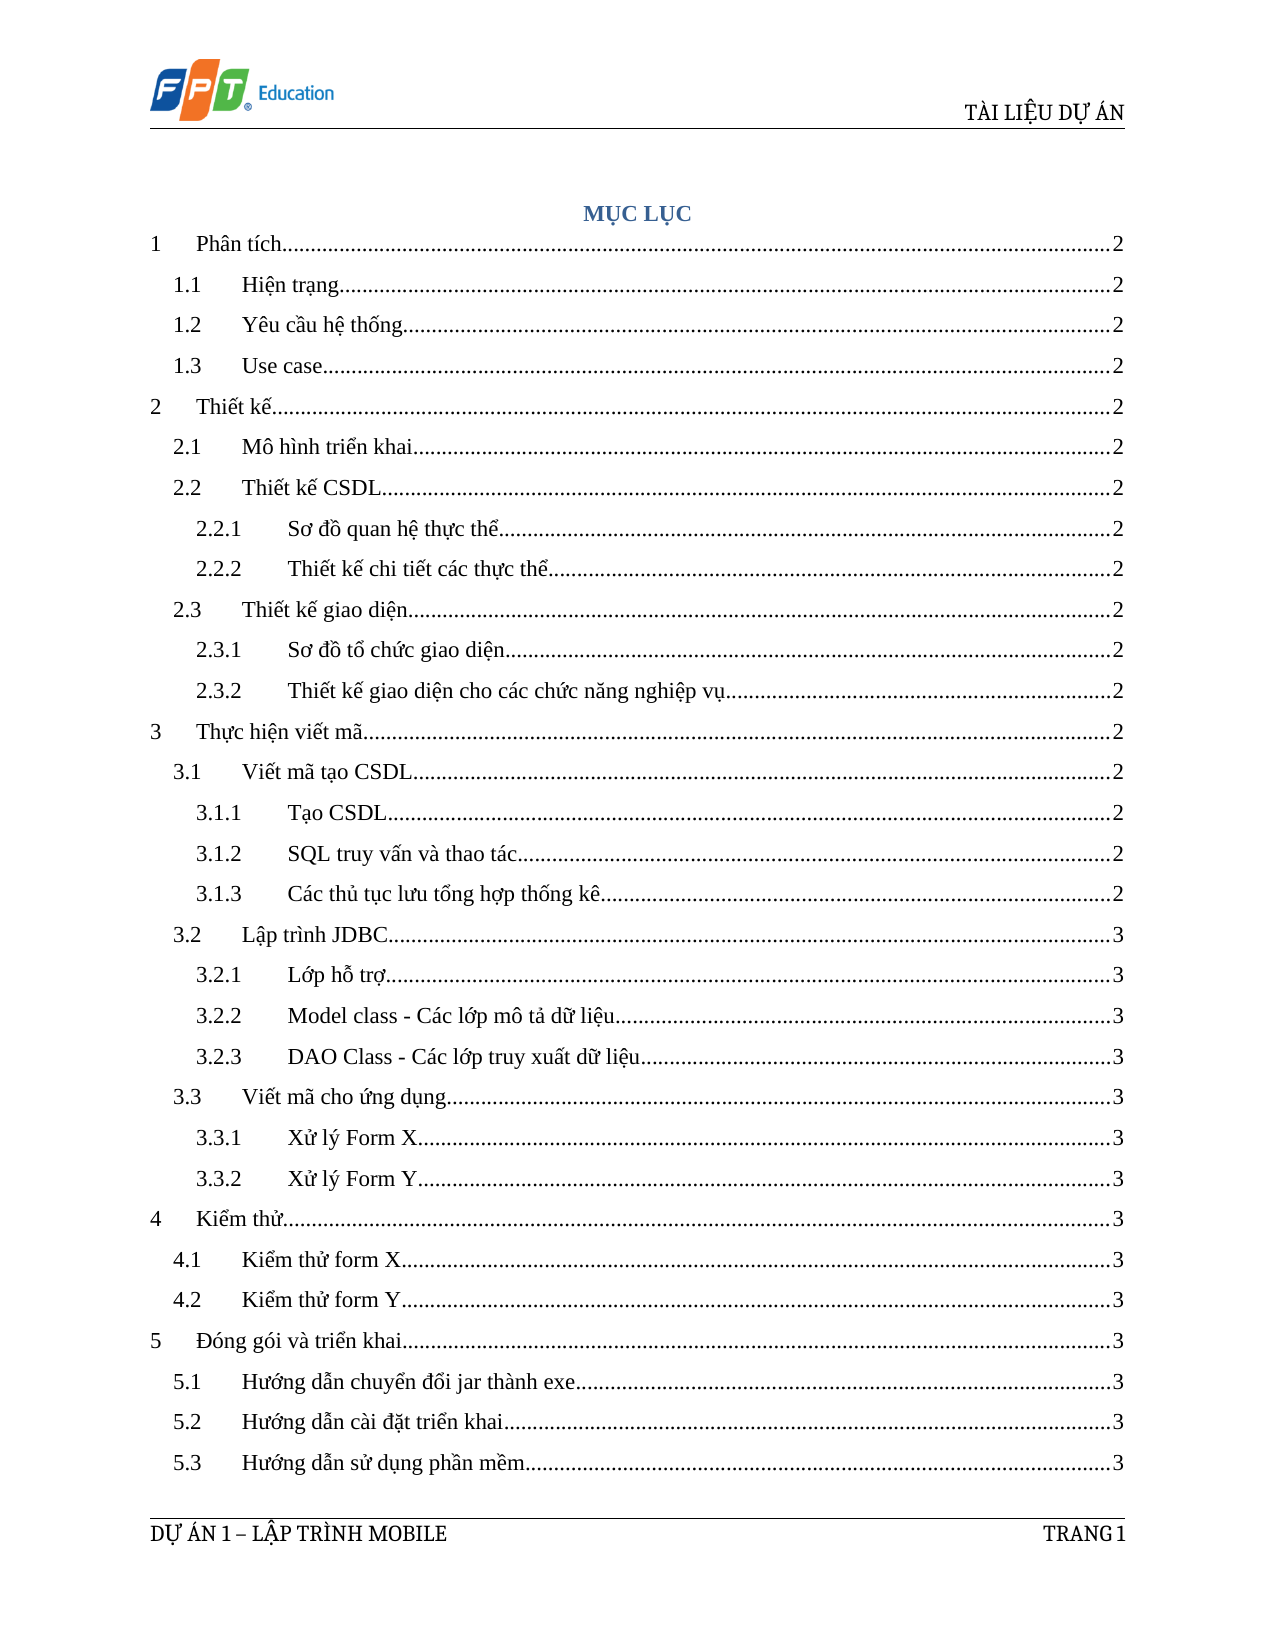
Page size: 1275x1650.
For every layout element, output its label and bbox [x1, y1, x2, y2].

picture [150, 59, 336, 121]
